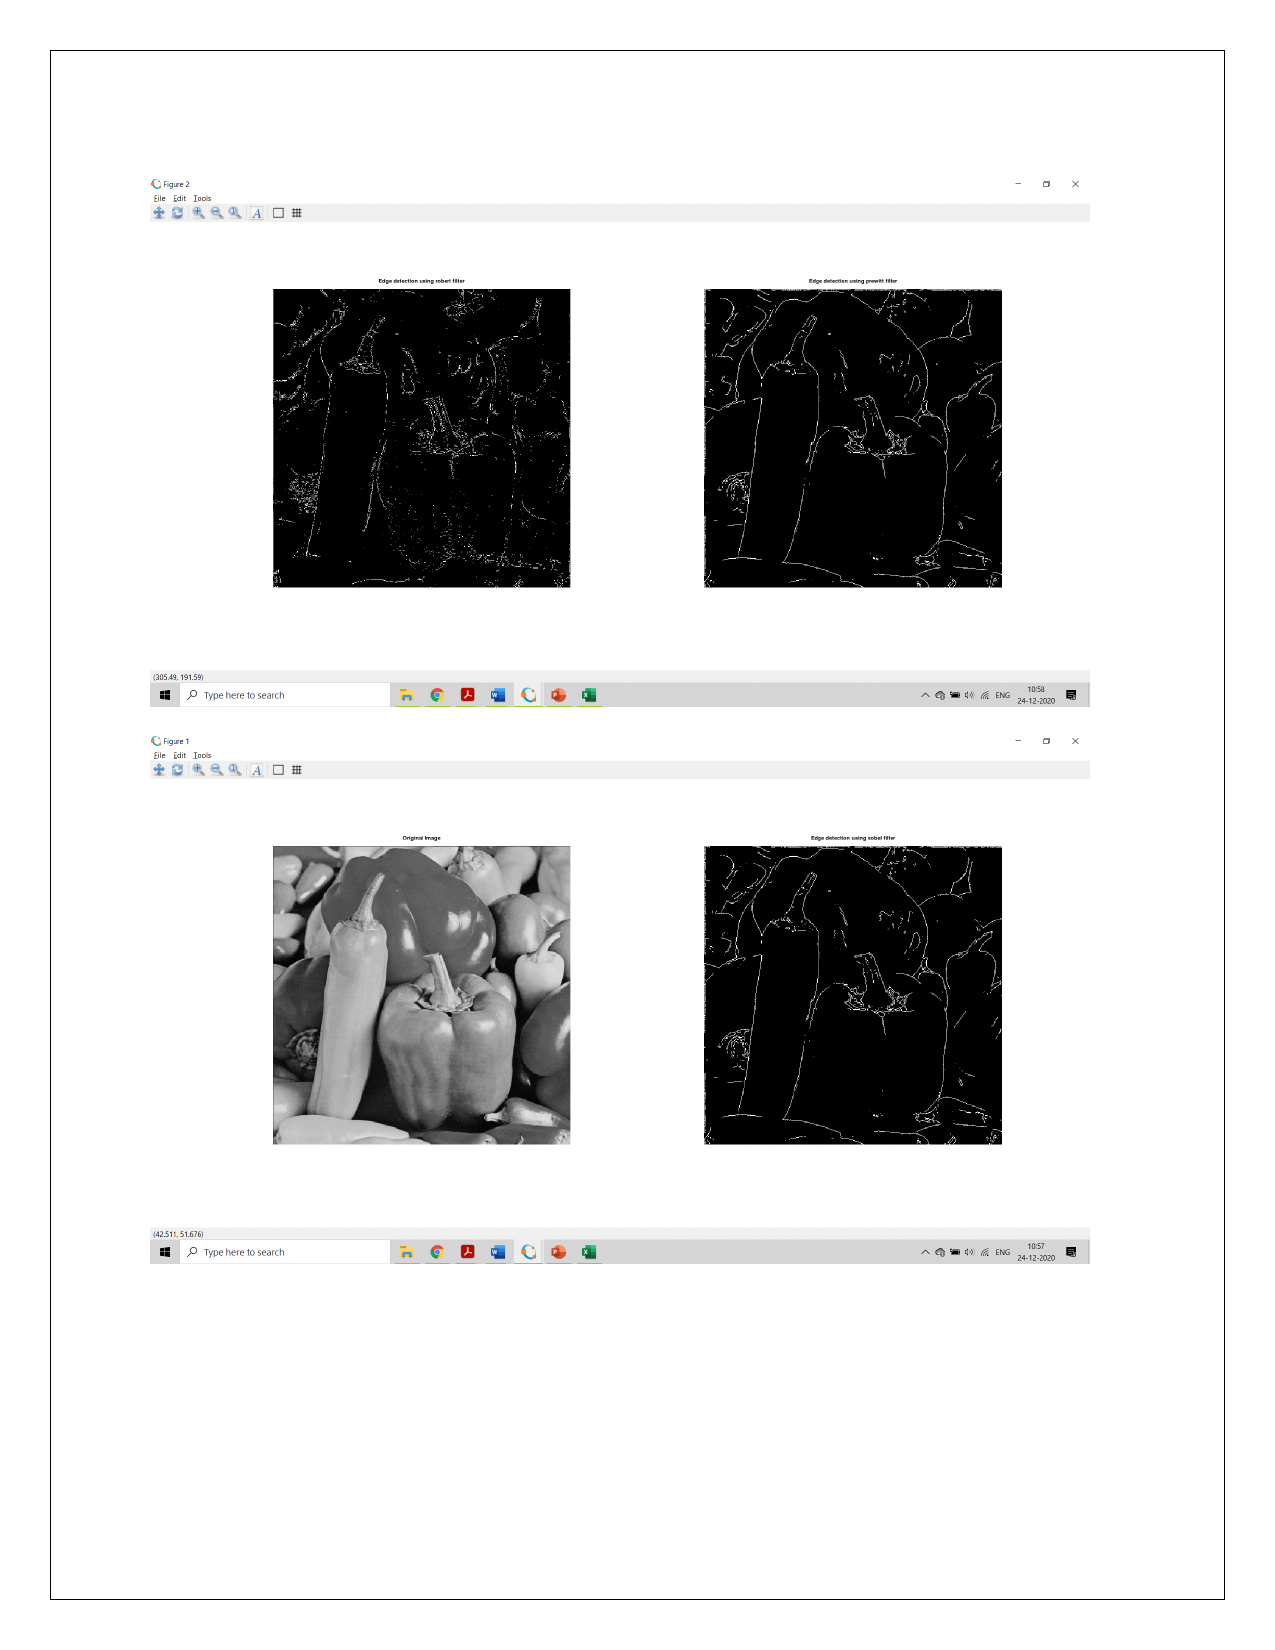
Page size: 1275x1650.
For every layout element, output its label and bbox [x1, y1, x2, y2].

picture [150, 735, 1091, 1264]
picture [150, 178, 1091, 707]
